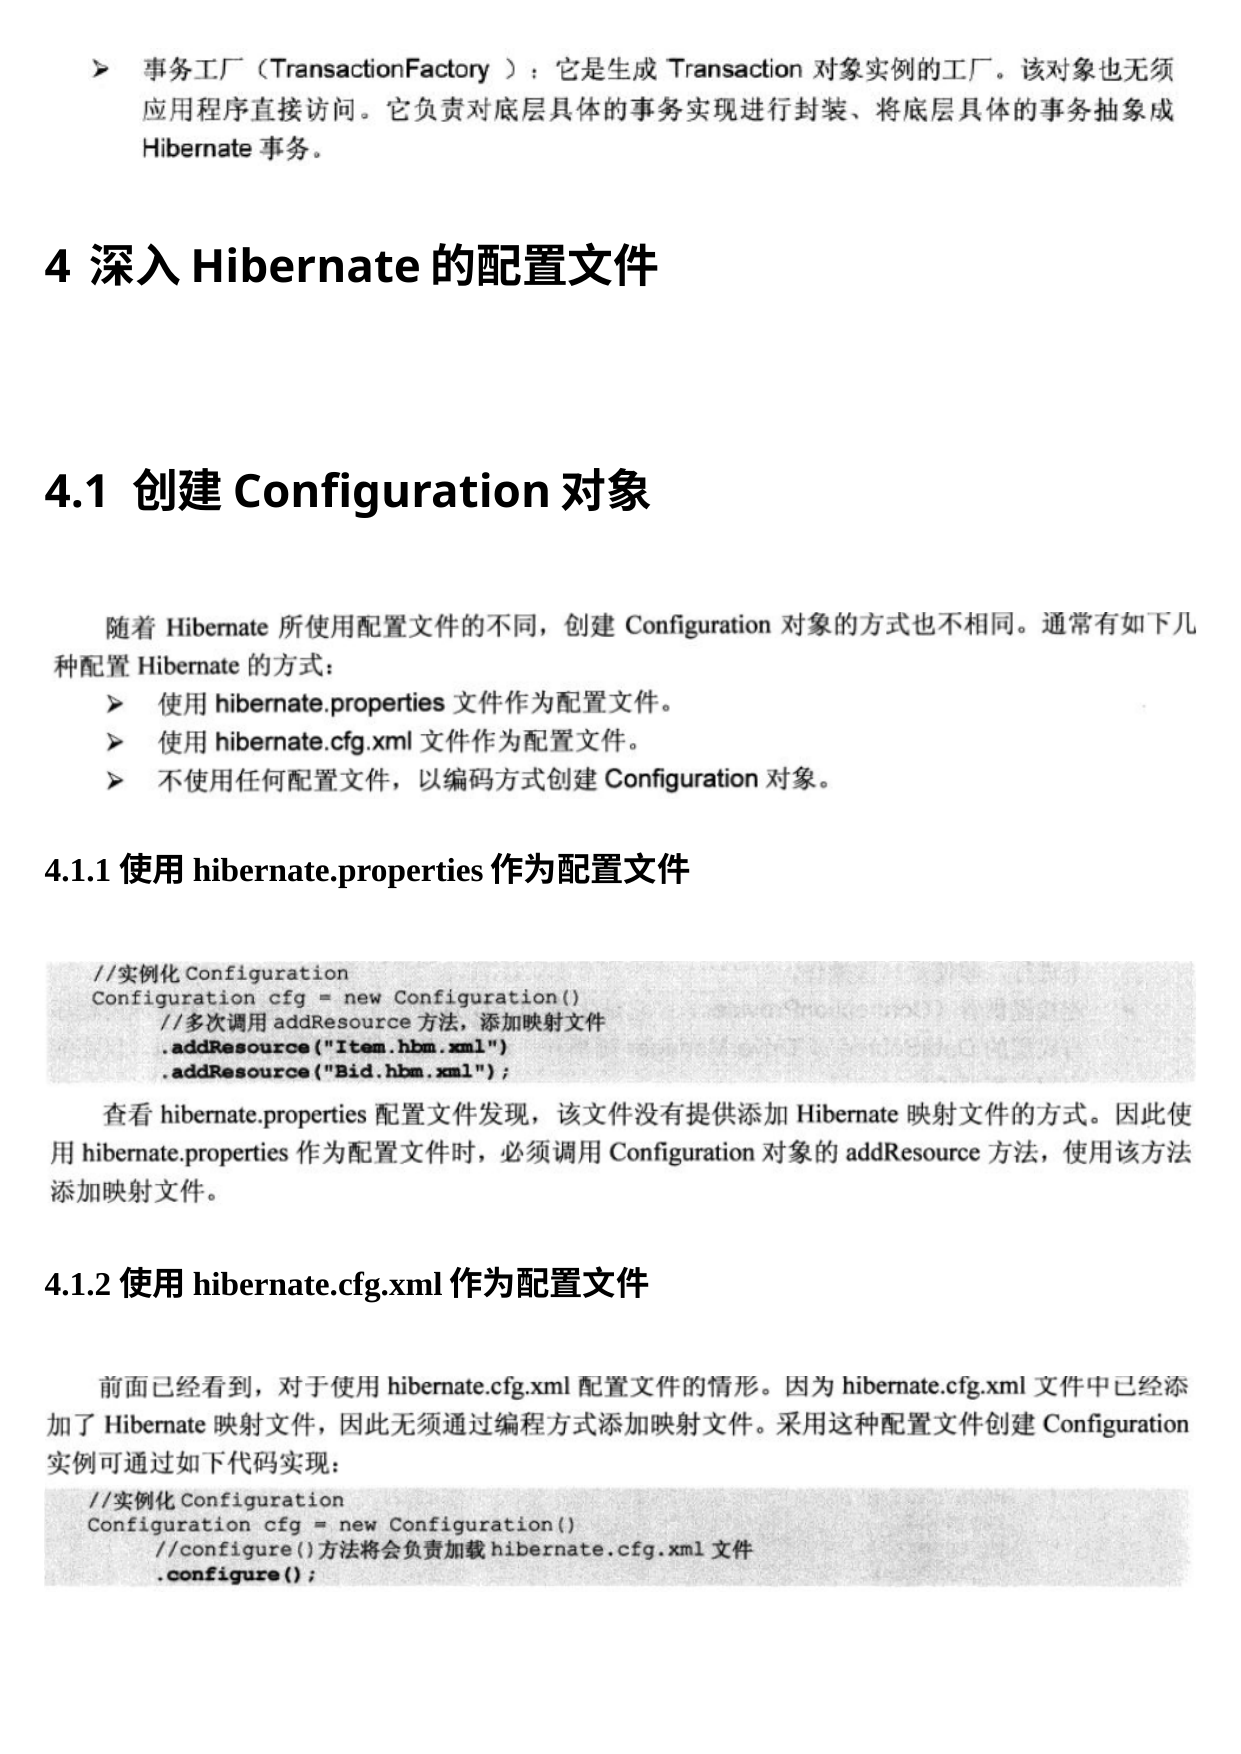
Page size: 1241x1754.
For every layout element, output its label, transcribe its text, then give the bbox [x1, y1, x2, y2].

subtitle 使用hibernate.properties作为配置文件 [44, 834, 1196, 899]
subtitle 使用hibernate.cfg.xml作为配置文件 [44, 1249, 1196, 1314]
picture [88, 48, 1179, 166]
picture [44, 1376, 1195, 1592]
subtitle 深入Hibernate的配置文件 [44, 214, 1196, 311]
subtitle 创建Configuration对象 [44, 439, 1196, 537]
